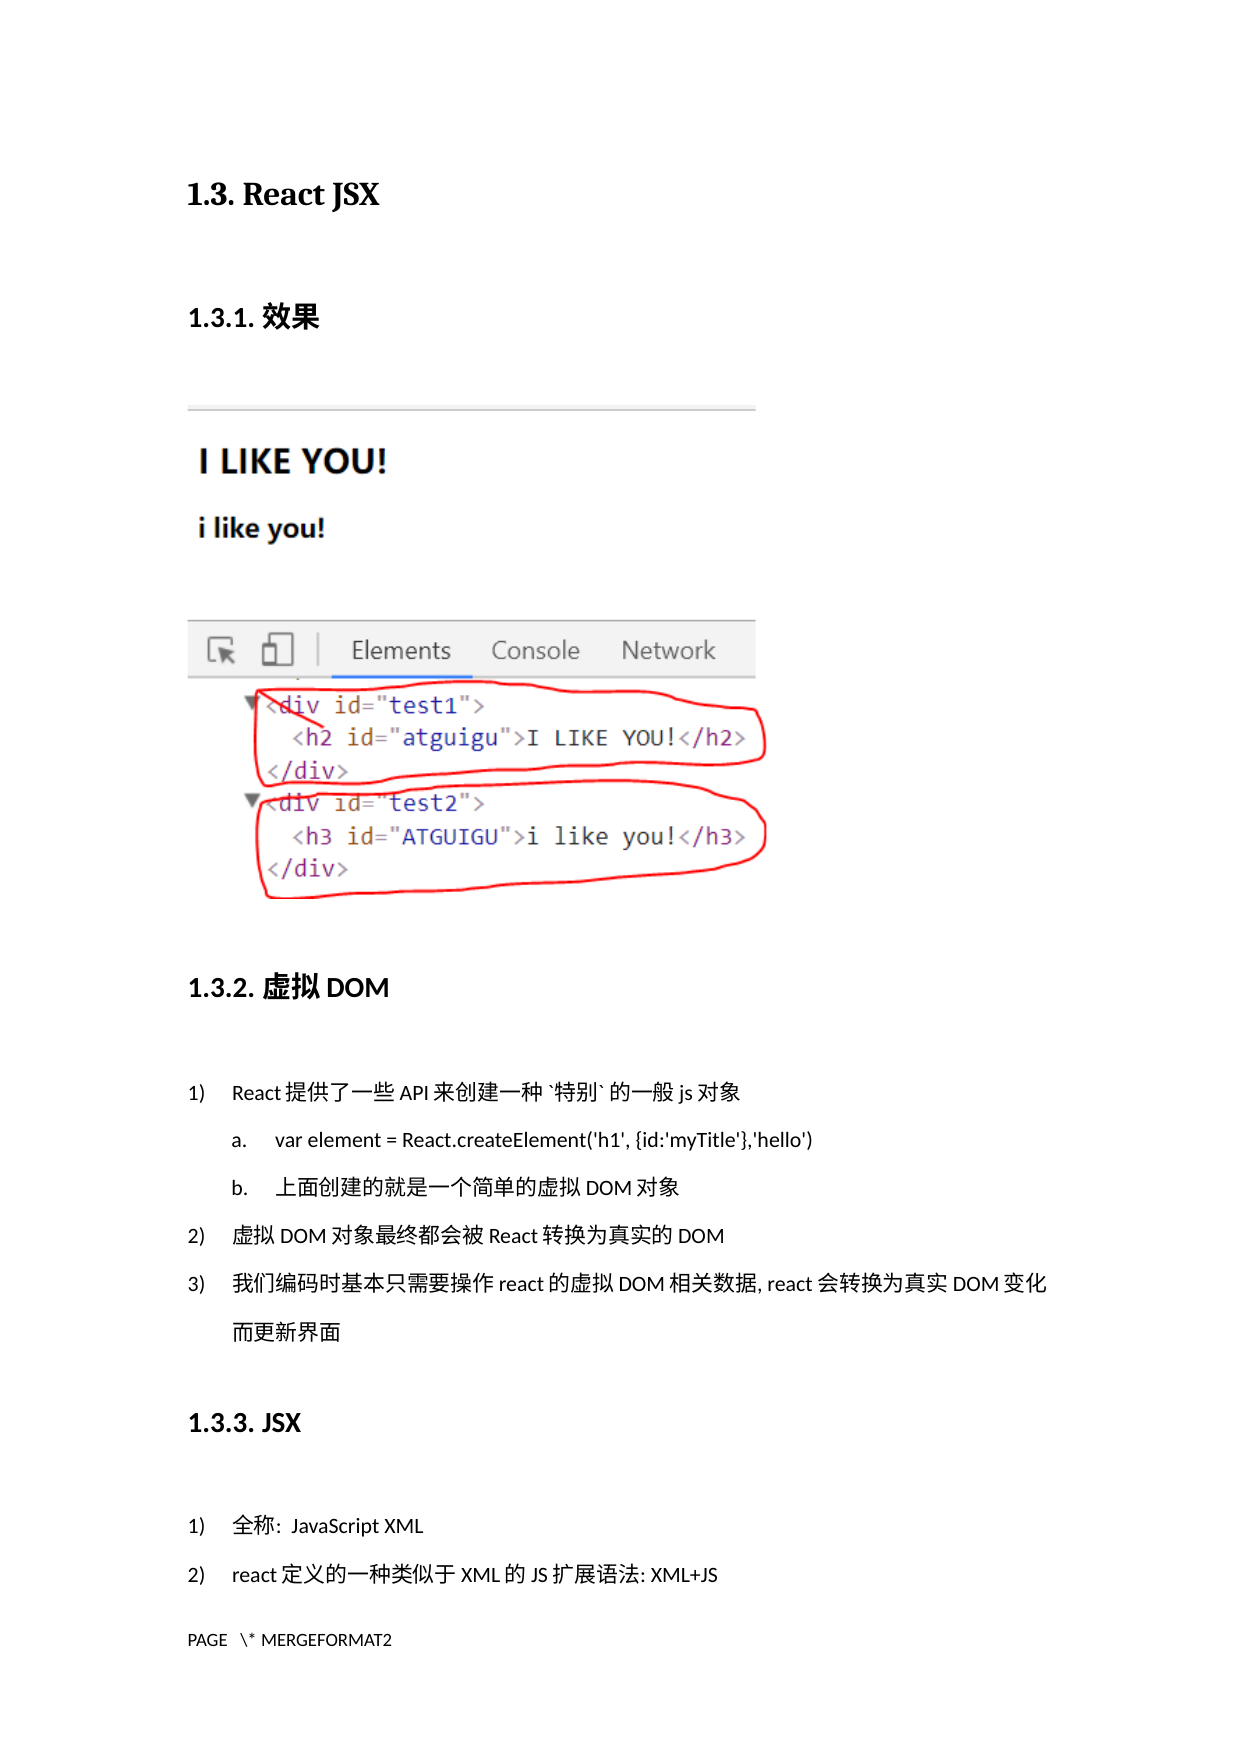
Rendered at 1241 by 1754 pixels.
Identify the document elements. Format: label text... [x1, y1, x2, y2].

list React提供了一些API来创建一种 `特别` 的一般js对象 [187, 1075, 1053, 1107]
list 我们编码时基本只需要操作react的虚拟DOM相关数据, react会转换为真实DOM变化而更新界面 [187, 1266, 1053, 1347]
list 虚拟DOM对象最终都会被React转换为真实的DOM [187, 1217, 1053, 1250]
subtitle 虚拟DOM [187, 952, 1053, 1017]
list var element = React.createElement('h1', {id:'myTitle'},'hello') [231, 1123, 1053, 1156]
list 上面创建的就是一个简单的虚拟DOM对象 [231, 1169, 1053, 1202]
picture [187, 405, 767, 899]
list 全称: JavaScript XML [187, 1508, 1053, 1540]
subtitle 效果 [187, 282, 1053, 347]
subtitle React JSX [187, 162, 1053, 227]
list react定义的一种类似于XML的JS扩展语法: XML+JS [187, 1556, 1053, 1589]
subtitle JSX [187, 1390, 1053, 1455]
